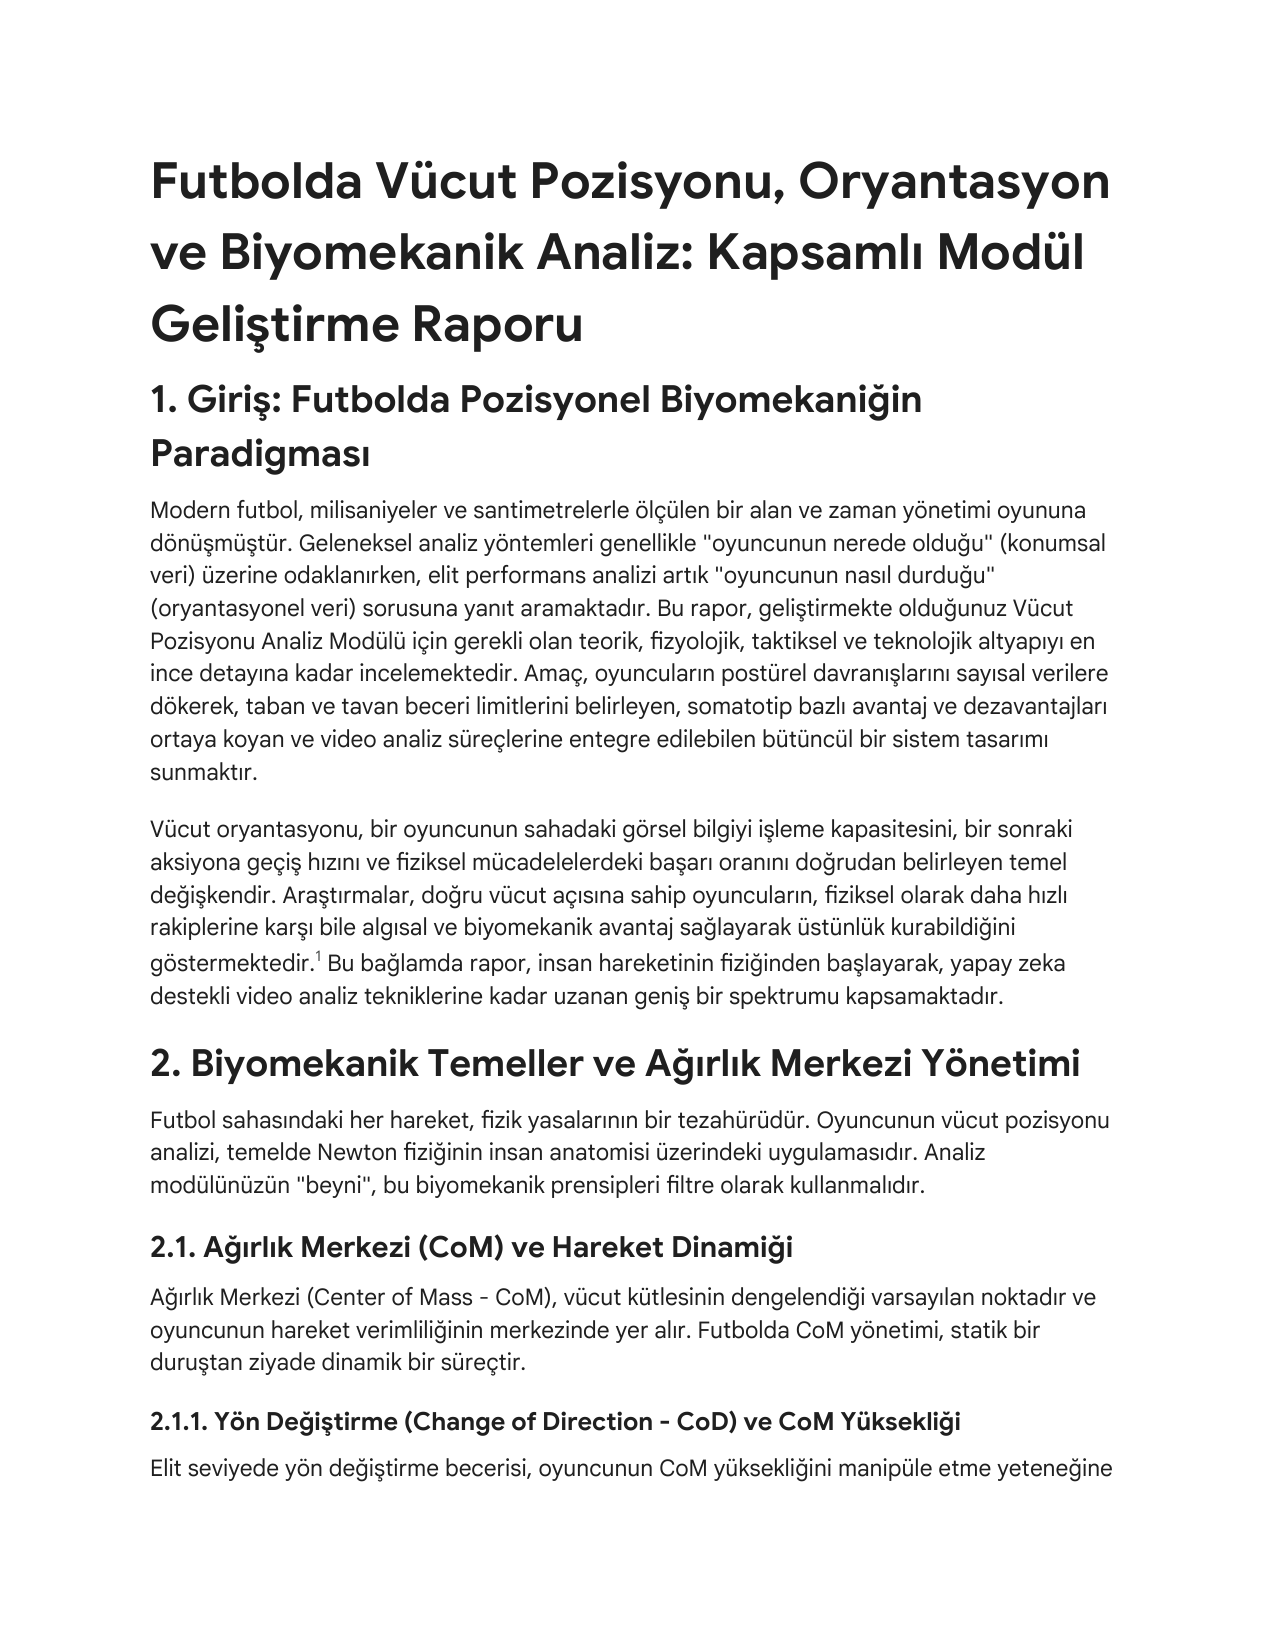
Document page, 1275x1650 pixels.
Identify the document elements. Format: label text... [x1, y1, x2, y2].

text Futbol sahasındaki her hareket, fizik yasalarının bir tezahürüdür. Oyuncunun vücut pozisyonu analizi, temelde Newton fiziğinin insan anatomisi üzerindeki uygulamasıdır. Analiz modülünüzün "beyni", bu biyomekanik prensipleri filtre olarak kullanmalıdır. [150, 1106, 1125, 1200]
subtitle 2. Biyomekanik Temeller ve Ağırlık Merkezi Yönetimi [150, 1040, 1125, 1087]
text Modern futbol, milisaniyeler ve santimetrelerle ölçülen bir alan ve zaman yönetimi oyununa dönüşmüştür. Geleneksel analiz yöntemleri genellikle "oyuncunun nerede olduğu" (konumsal veri) üzerine odaklanırken, elit performans analizi artık "oyuncunun nasıl durduğu" (oryantasyonel veri) sorusuna yanıt aramaktadır. Bu rapor, geliştirmekte olduğunuz Vücut Pozisyonu Analiz Modülü için gerekli olan teorik, fizyolojik, taktiksel ve teknolojik altyapıyı en ince detayına kadar incelemektedir. Amaç, oyuncuların postürel davranışlarını sayısal verilere dökerek, taban ve tavan beceri limitlerini belirleyen, somatotip bazlı avantaj ve dezavantajları ortaya koyan ve video analiz süreçlerine entegre edilebilen bütüncül bir sistem tasarımı sunmaktır. [150, 496, 1125, 787]
subtitle 2.1. Ağırlık Merkezi (CoM) ve Hareket Dinamiği [150, 1229, 1125, 1266]
subtitle Futbolda Vücut Pozisyonu, Oryantasyon ve Biyomekanik Analiz: Kapsamlı Modül Geliştirme Raporu [150, 150, 1125, 355]
text Vücut oryantasyonu, bir oyuncunun sahadaki görsel bilgiyi işleme kapasitesini, bir sonraki aksiyona geçiş hızını ve fiziksel mücadelelerdeki başarı oranını doğrudan belirleyen temel değişkendir. Araştırmalar, doğru vücut açısına sahip oyuncuların, fiziksel olarak daha hızlı rakiplerine karşı bile algısal ve biyomekanik avantaj sağlayarak üstünlük kurabildiğini göstermektedir.1 Bu bağlamda rapor, insan hareketinin fiziğinden başlayarak, yapay zeka destekli video analiz tekniklerine kadar uzanan geniş bir spektrumu kapsamaktadır. [150, 816, 1125, 1011]
subtitle 2.1.1. Yön Değiştirme (Change of Direction - CoD) ve CoM Yüksekliği [150, 1406, 1125, 1438]
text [150, 1454, 1125, 1483]
text Ağırlık Merkezi (Center of Mass - CoM), vücut kütlesinin dengelendiği varsayılan noktadır ve oyuncunun hareket verimliliğinin merkezinde yer alır. Futbolda CoM yönetimi, statik bir duruştan ziyade dinamik bir süreçtir. [150, 1283, 1125, 1377]
subtitle 1. Giriş: Futbolda Pozisyonel Biyomekaniğin Paradigması [150, 377, 1125, 477]
